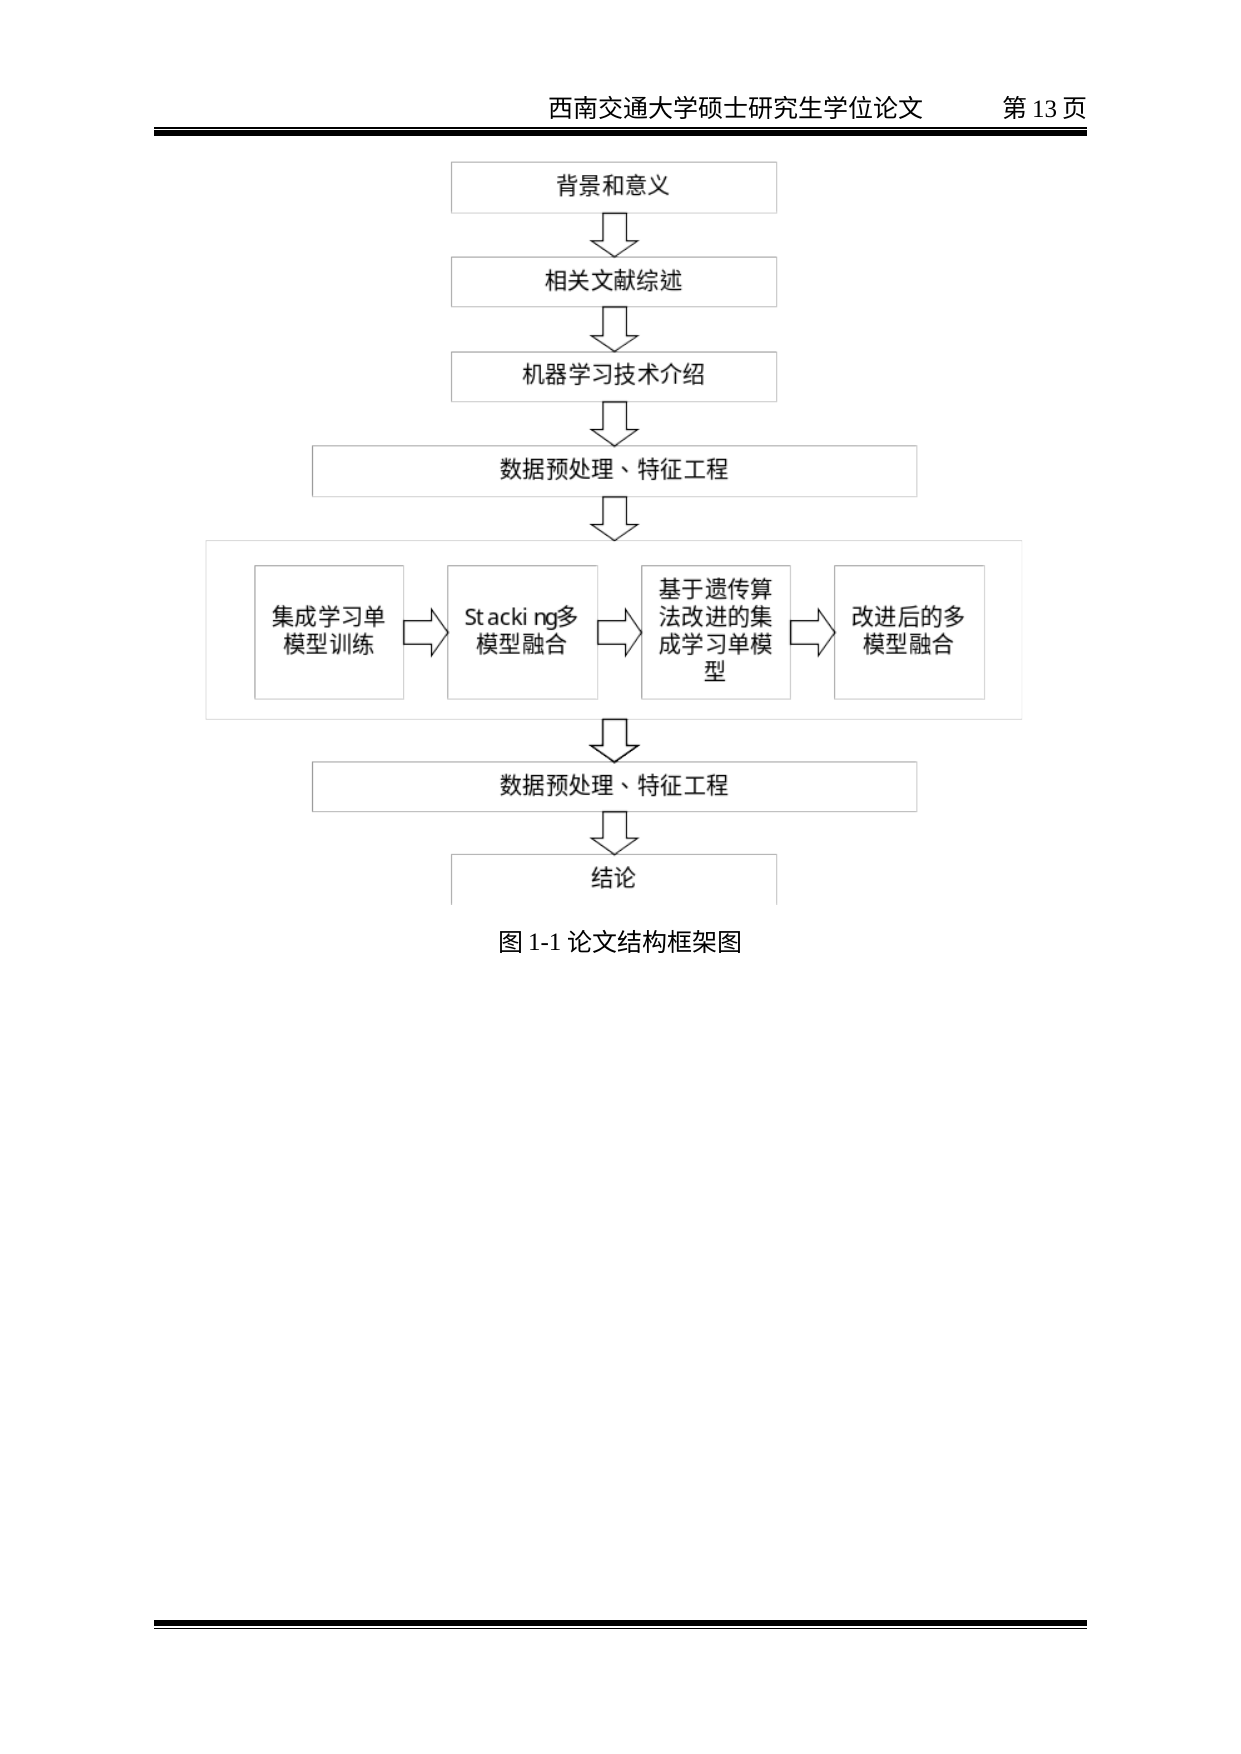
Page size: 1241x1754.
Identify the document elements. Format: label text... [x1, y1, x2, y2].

text 图1-1 论文结构框架图 [153, 907, 1087, 975]
